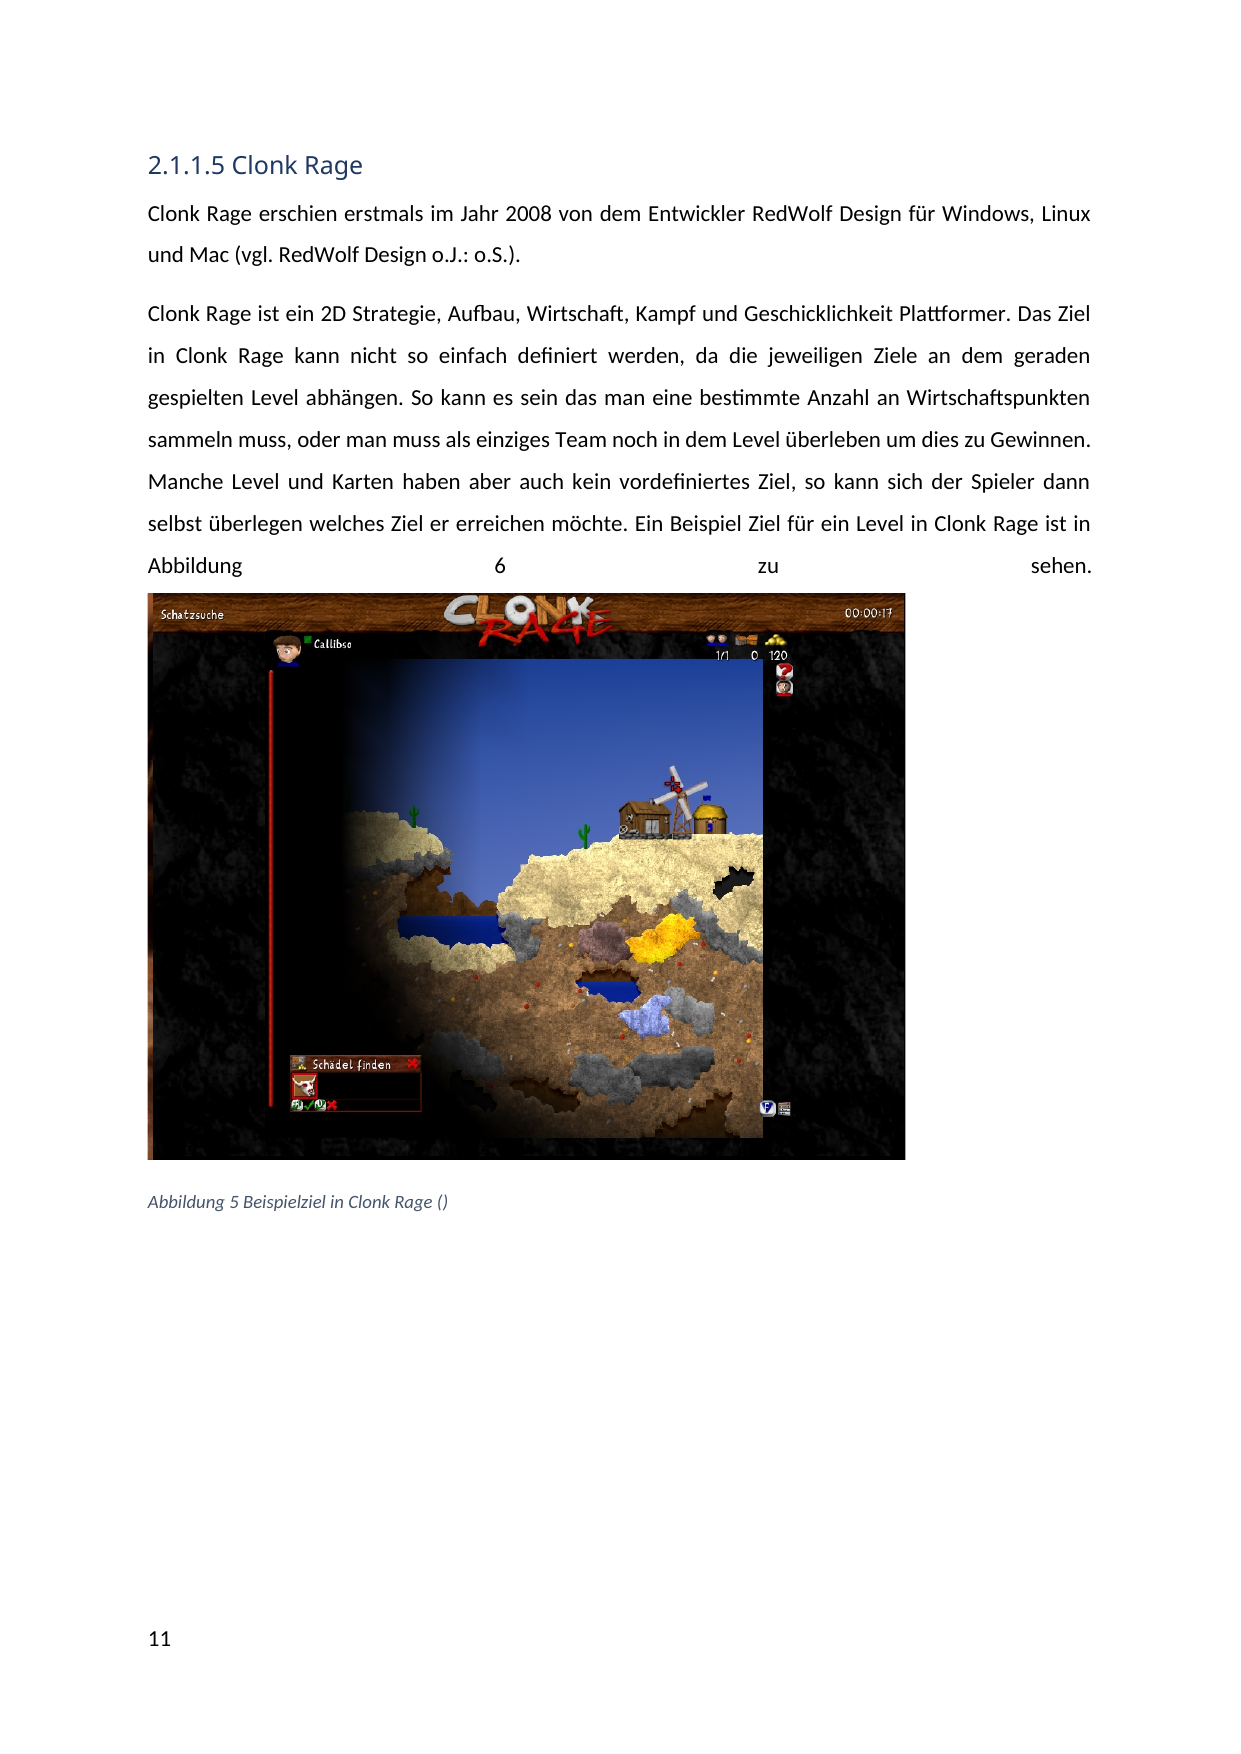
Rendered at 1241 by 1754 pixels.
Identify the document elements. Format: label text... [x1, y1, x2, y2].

subtitle 2.1.1.5 Clonk Rage [148, 148, 1093, 182]
text Clonk Rage erschien erstmals im Jahr 2008 von dem Entwickler RedWolf Design für Windows, Linux und Mac (vgl. RedWolf Design o.J.: o.S.). [148, 199, 1093, 269]
picture [147, 593, 906, 1160]
